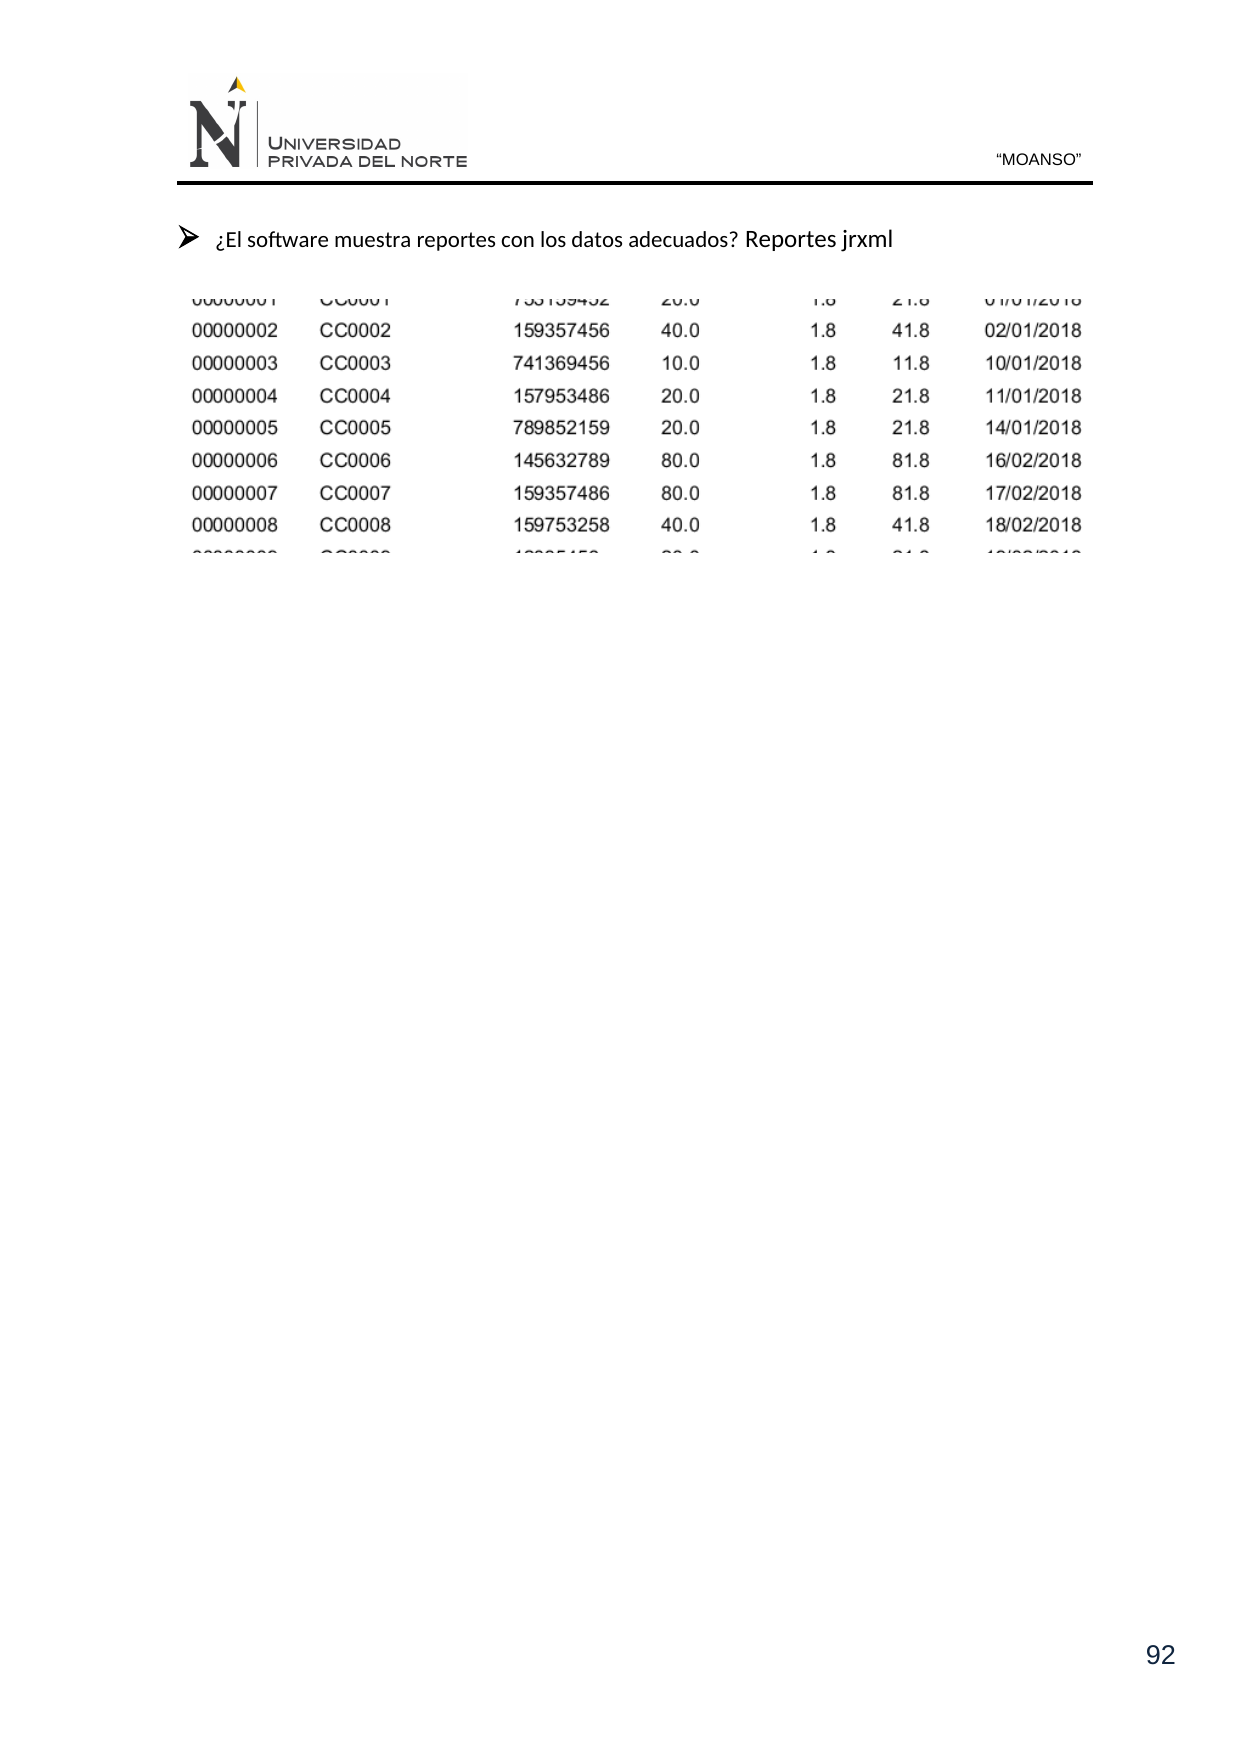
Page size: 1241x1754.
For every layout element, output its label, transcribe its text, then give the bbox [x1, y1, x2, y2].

list ¿El software muestra reportes con los datos adecuados? Reportes jrxml [177, 223, 1092, 253]
picture [188, 73, 469, 169]
picture [177, 299, 1093, 553]
